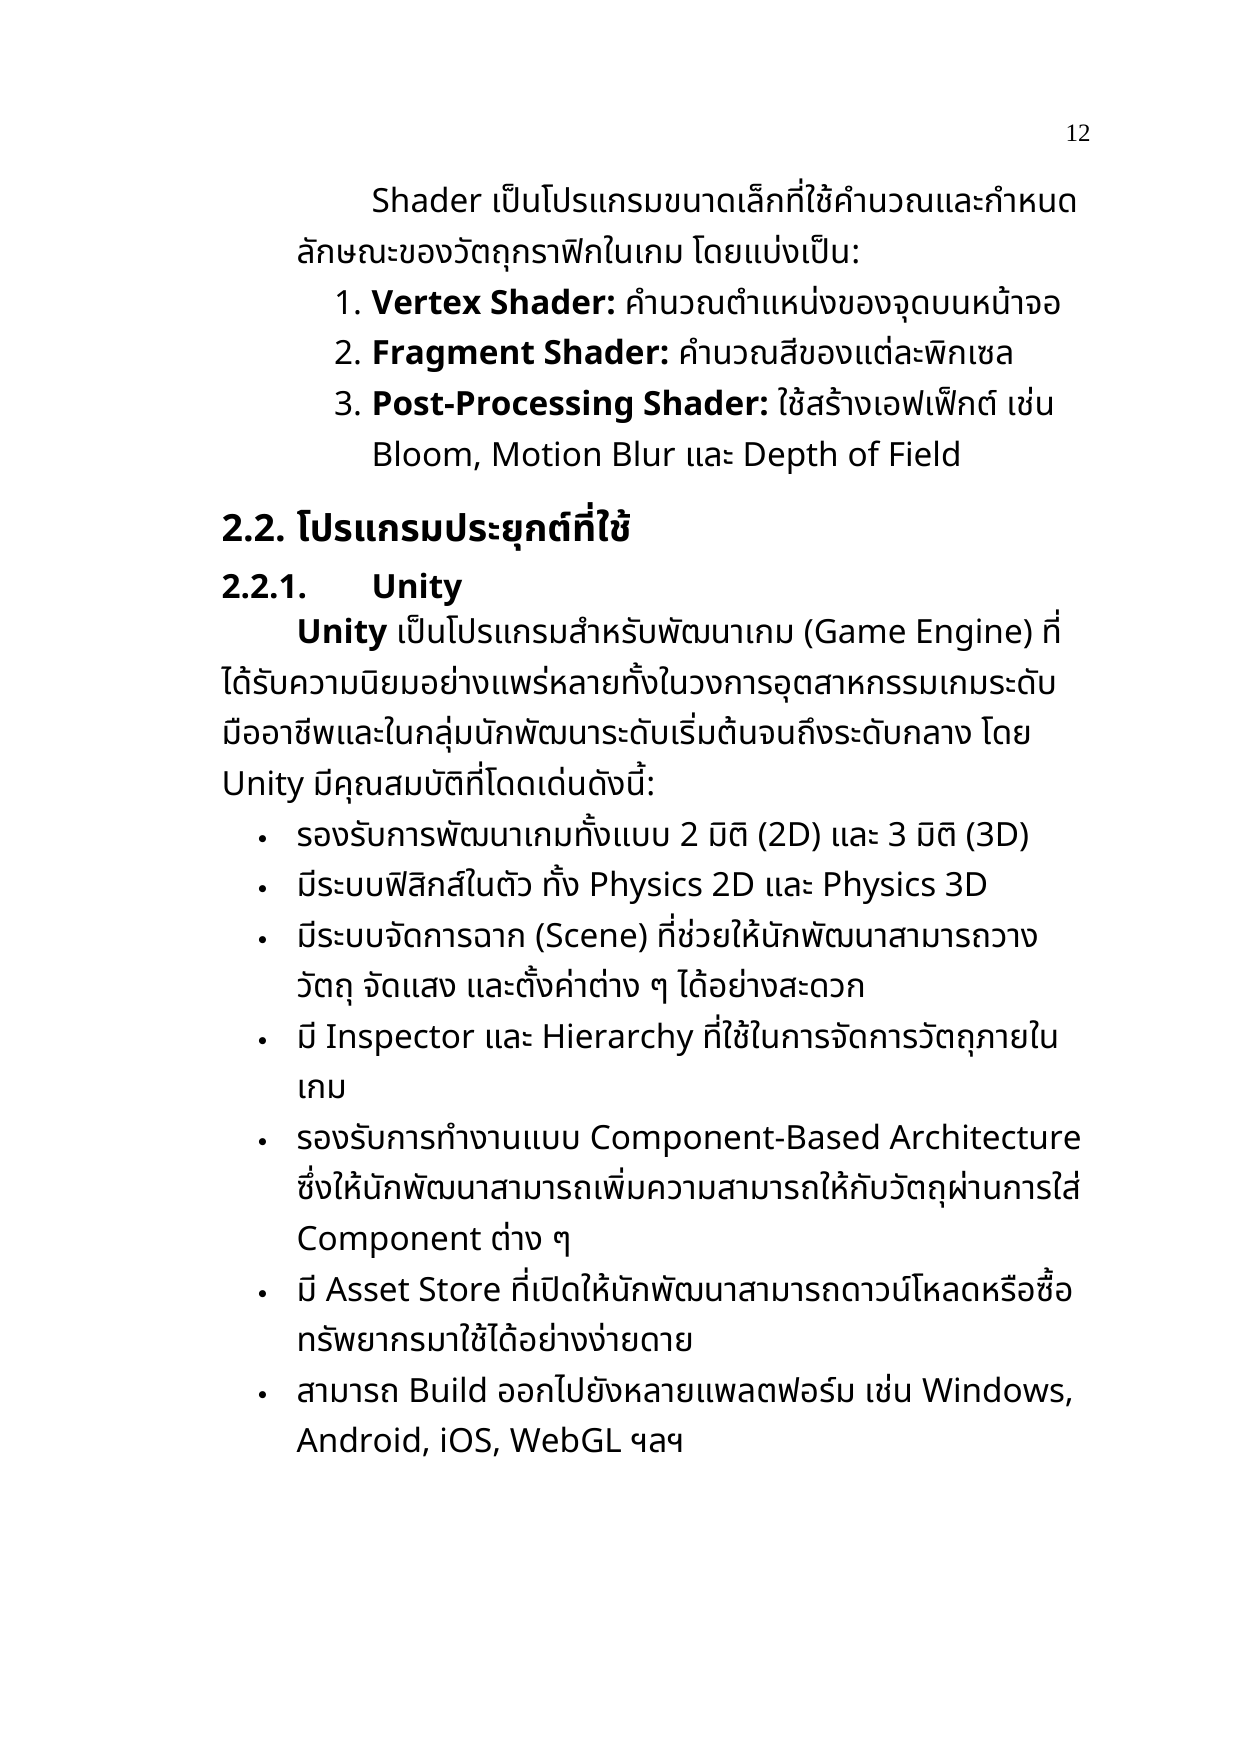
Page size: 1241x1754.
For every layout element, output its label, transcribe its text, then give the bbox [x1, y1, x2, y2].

list มี Asset Store ที่เปิดให้นักพัฒนาสามารถดาวน์โหลดหรือซื้อทรัพยากรมาใช้ได้อย่างง่ายดาย [259, 1265, 1090, 1366]
list Vertex Shader: คำนวณตำแหน่งของจุดบนหน้าจอ [334, 278, 1090, 329]
list มีระบบจัดการฉาก (Scene) ที่ช่วยให้นักพัฒนาสามารถวางวัตถุ จัดแสง และตั้งค่าต่าง ๆ ได้อย่างสะดวก [259, 912, 1090, 1013]
list รองรับการทำงานแบบ Component-Based Architecture ซึ่งให้นักพัฒนาสามารถเพิ่มความสามารถให้กับวัตถุผ่านการใส่ Component ต่าง ๆ [259, 1114, 1090, 1265]
list Unity [221, 563, 1090, 608]
list โปรแกรมประยุกต์ที่ใช้ [221, 502, 1090, 559]
list Post-Processing Shader: ใช้สร้างเอฟเฟ็กต์ เช่น Bloom, Motion Blur และ Depth of Field [334, 380, 1090, 481]
list มีระบบฟิสิกส์ในตัว ทั้ง Physics 2D และ Physics 3D [259, 861, 1090, 912]
list สามารถ Build ออกไปยังหลายแพลตฟอร์ม เช่น Windows, Android, iOS, WebGL ฯลฯ [259, 1366, 1090, 1468]
list มี Inspector และ Hierarchy ที่ใช้ในการจัดการวัตถุภายในเกม [259, 1013, 1090, 1114]
text Unity เป็นโปรแกรมสำหรับพัฒนาเกม (Game Engine) ที่ได้รับความนิยมอย่างแพร่หลายทั้งในวงการอุตสาหกรรมเกมระดับมืออาชีพและในกลุ่มนักพัฒนาระดับเริ่มต้นจนถึงระดับกลาง โดย Unity มีคุณสมบัติที่โดดเด่นดังนี้: [221, 608, 1090, 810]
list Fragment Shader: คำนวณสีของแต่ละพิกเซล [334, 329, 1090, 380]
list รองรับการพัฒนาเกมทั้งแบบ 2 มิติ (2D) และ 3 มิติ (3D) [259, 810, 1090, 861]
text Shader เป็นโปรแกรมขนาดเล็กที่ใช้คำนวณและกำหนดลักษณะของวัตถุกราฟิกในเกม โดยแบ่งเป็น: [296, 177, 1090, 278]
